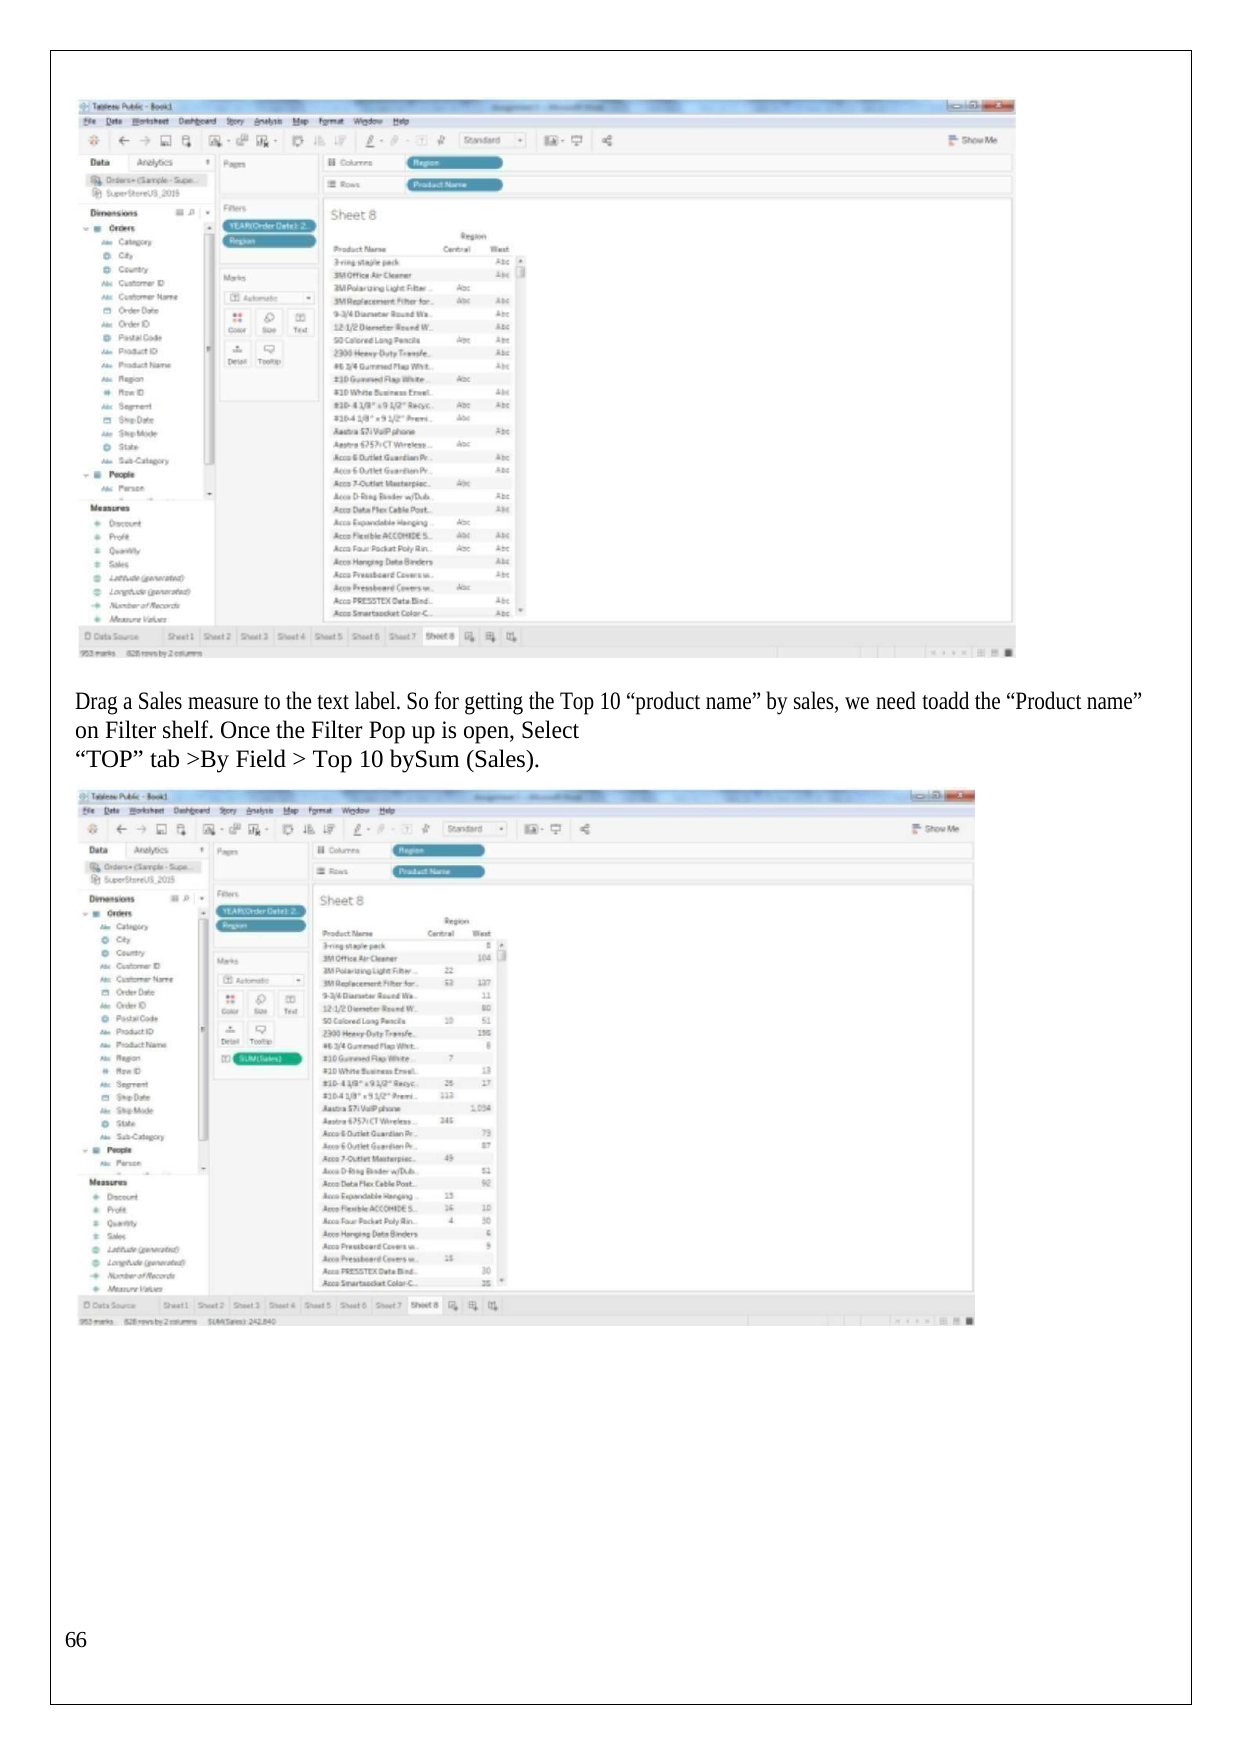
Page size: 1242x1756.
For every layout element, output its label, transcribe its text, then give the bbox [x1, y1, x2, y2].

text “TOP” tab >By Field > Top 10 bySum (Sales). [75, 744, 1179, 772]
picture [75, 97, 1017, 658]
text Drag a Sales measure to the text label. So for getting the Top 10 “product name” by sales, we need toadd the “Product name” on Filter shelf. Once the Filter Pop up is open, Select [75, 686, 1157, 744]
picture [76, 787, 975, 1326]
